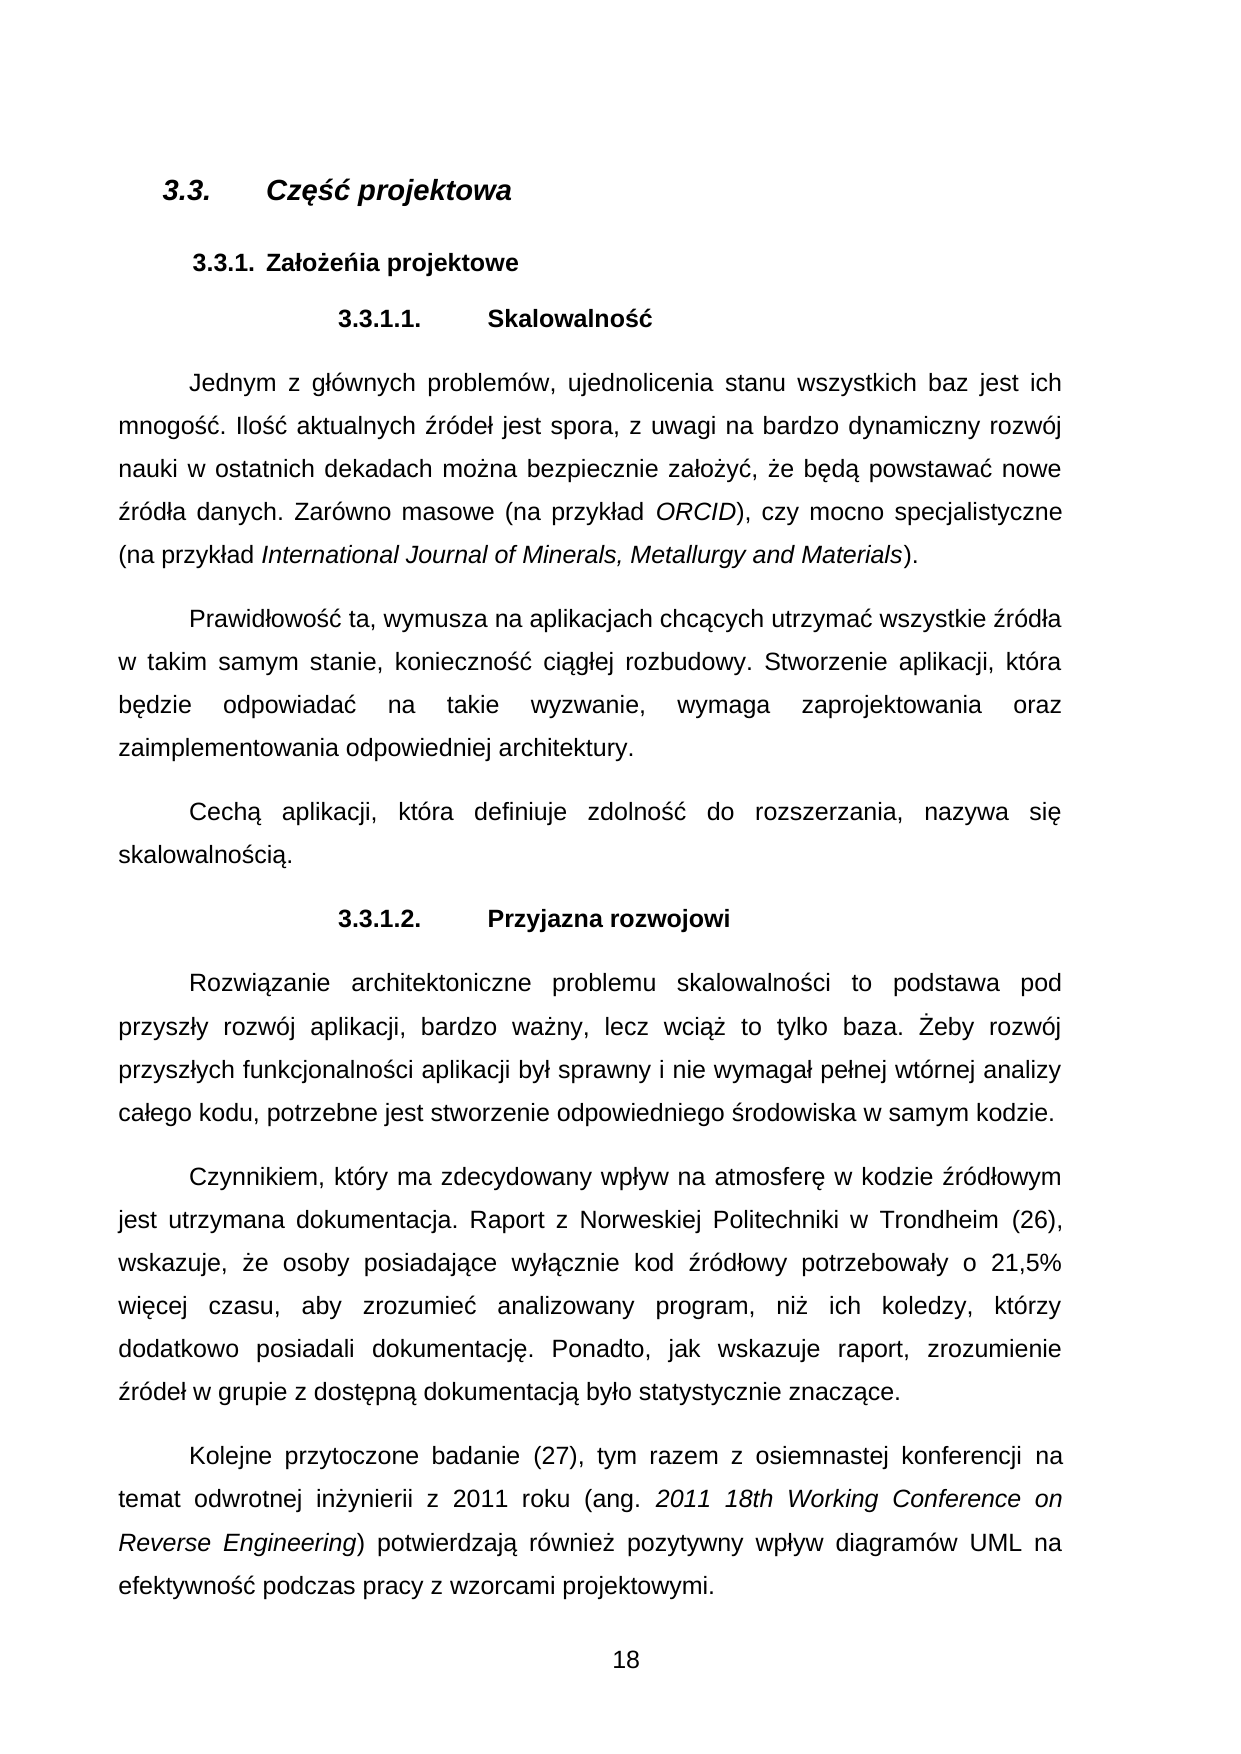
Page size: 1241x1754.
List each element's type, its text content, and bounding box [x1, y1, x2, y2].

text Czynnikiem, który ma zdecydowany wpływ na atmosferę w kodzie źródłowym jest utrzymana dokumentacja. Raport z Norweskiej Politechniki w Trondheim , wskazuje, że osoby posiadające wyłącznie kod źródłowy potrzebowały o 21,5% więcej czasu, aby zrozumieć analizowany program, niż ich koledzy, którzy dodatkowo posiadali dokumentację. Ponadto, jak wskazuje raport, zrozumienie źródeł w grupie z dostępną dokumentacją było statystycznie znaczące. [118, 1162, 1063, 1406]
text Prawidłowość ta, wymusza na aplikacjach chcących utrzymać wszystkie źródła w takim samym stanie, konieczność ciągłej rozbudowy. Stworzenie aplikacji, która będzie odpowiadać na takie wyzwanie, wymaga zaprojektowania oraz zaimplementowania odpowiedniej architektury. [118, 604, 1063, 762]
subtitle Przyjazna rozwojowi [267, 904, 1063, 933]
subtitle Część projektowa [162, 173, 1063, 206]
text Kolejne przytoczone badanie , tym razem z osiemnastej konferencji na temat odwrotnej inżynierii z 2011 roku (ang. 2011 18th Working Conference on Reverse Engineering) potwierdzają również pozytywny wpływ diagramów UML na efektywność podczas pracy z wzorcami projektowymi. [118, 1441, 1063, 1599]
text Rozwiązanie architektoniczne problemu skalowalności to podstawa pod przyszły rozwój aplikacji, bardzo ważny, lecz wciąż to tylko baza. Żeby rozwój przyszłych funkcjonalności aplikacji był sprawny i nie wymagał pełnej wtórnej analizy całego kodu, potrzebne jest stworzenie odpowiedniego środowiska w samym kodzie. [118, 968, 1063, 1127]
text Cechą aplikacji, która definiuje zdolność do rozszerzania, nazywa się skalowalnością. [118, 797, 1063, 869]
subtitle Założeńia projektowe [192, 248, 1063, 277]
subtitle Skalowalność [267, 304, 1063, 332]
text Jednym z głównych problemów, ujednolicenia stanu wszystkich baz jest ich mnogość. Ilość aktualnych źródeł jest spora, z uwagi na bardzo dynamiczny rozwój nauki w ostatnich dekadach można bezpiecznie założyć, że będą powstawać nowe źródła danych. Zarówno masowe (na przykład ORCID), czy mocno specjalistyczne (na przykład International Journal of Minerals, Metallurgy and Materials). [118, 368, 1063, 569]
